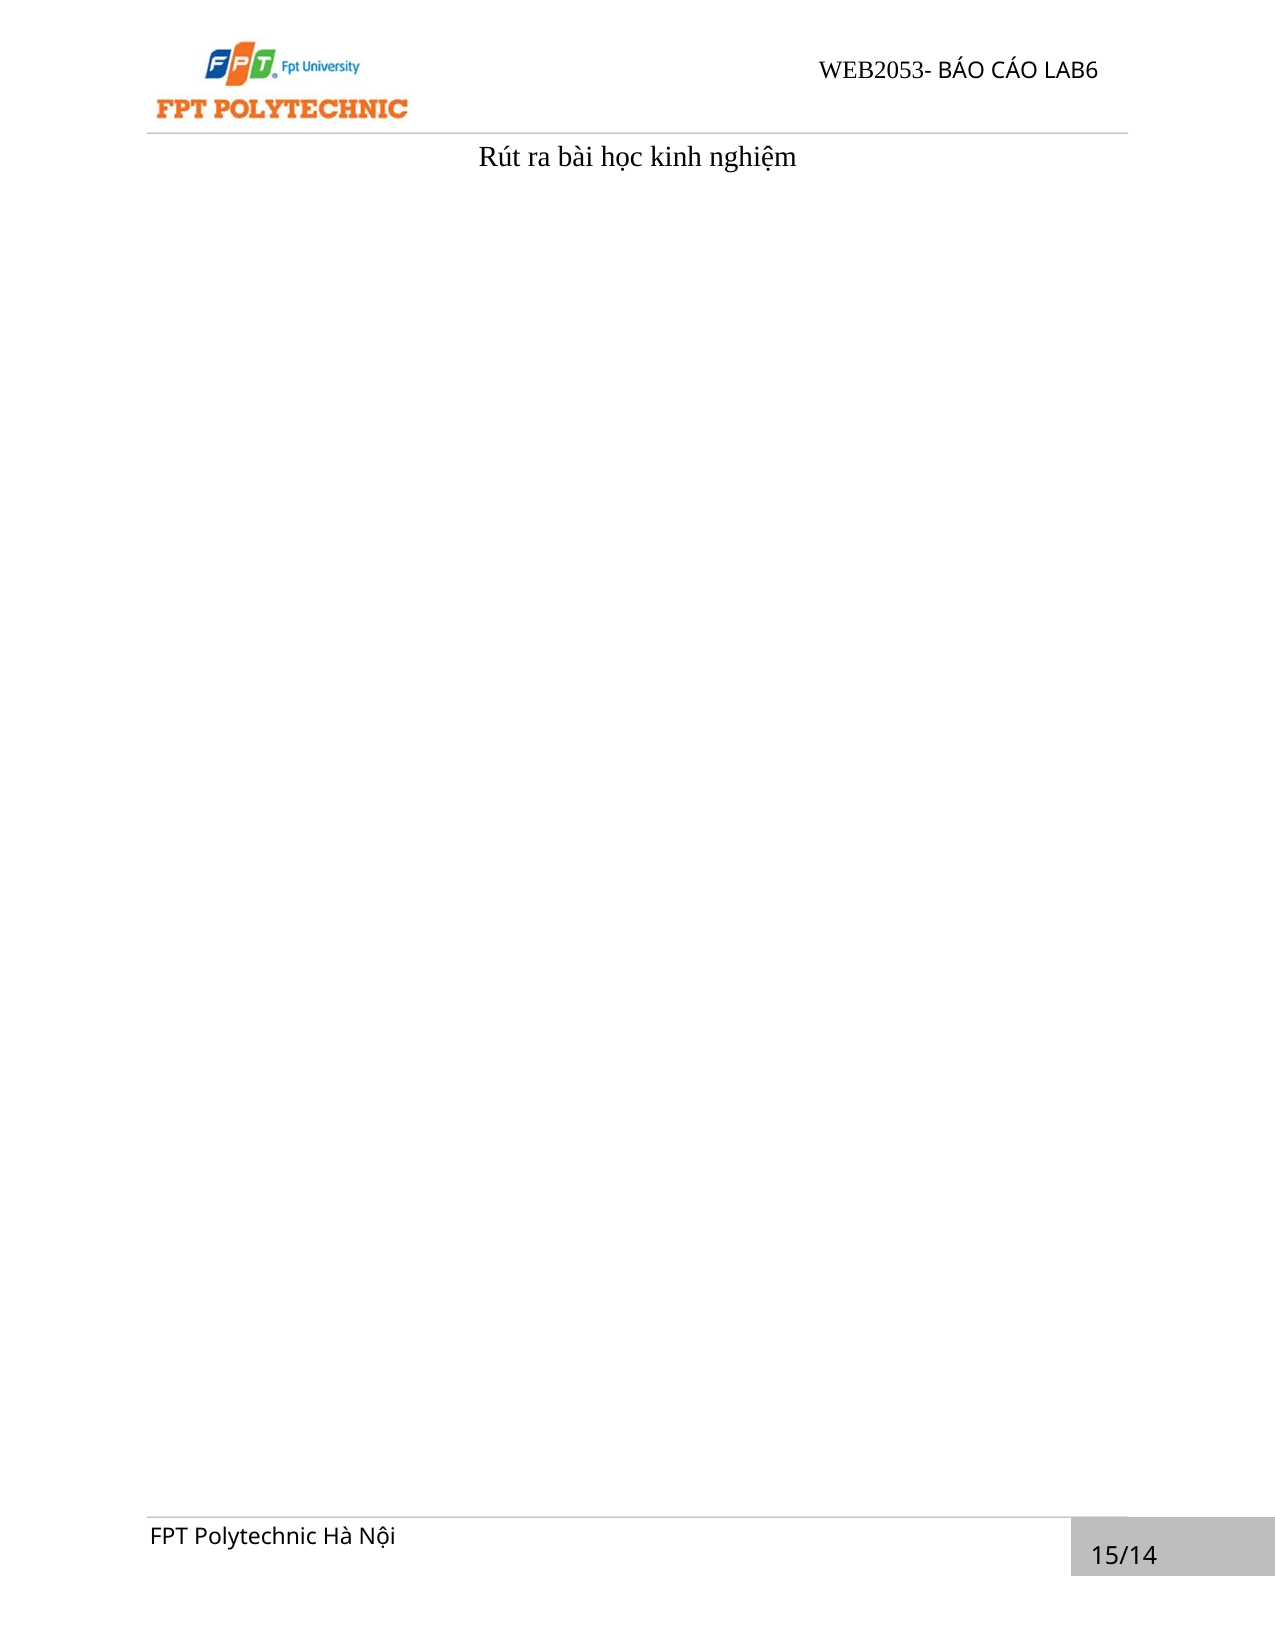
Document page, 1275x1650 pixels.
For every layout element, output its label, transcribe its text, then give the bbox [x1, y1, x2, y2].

picture [153, 37, 412, 126]
text Rút ra bài học kinh nghiệm [127, 139, 1148, 173]
picture [1071, 1517, 1275, 1576]
